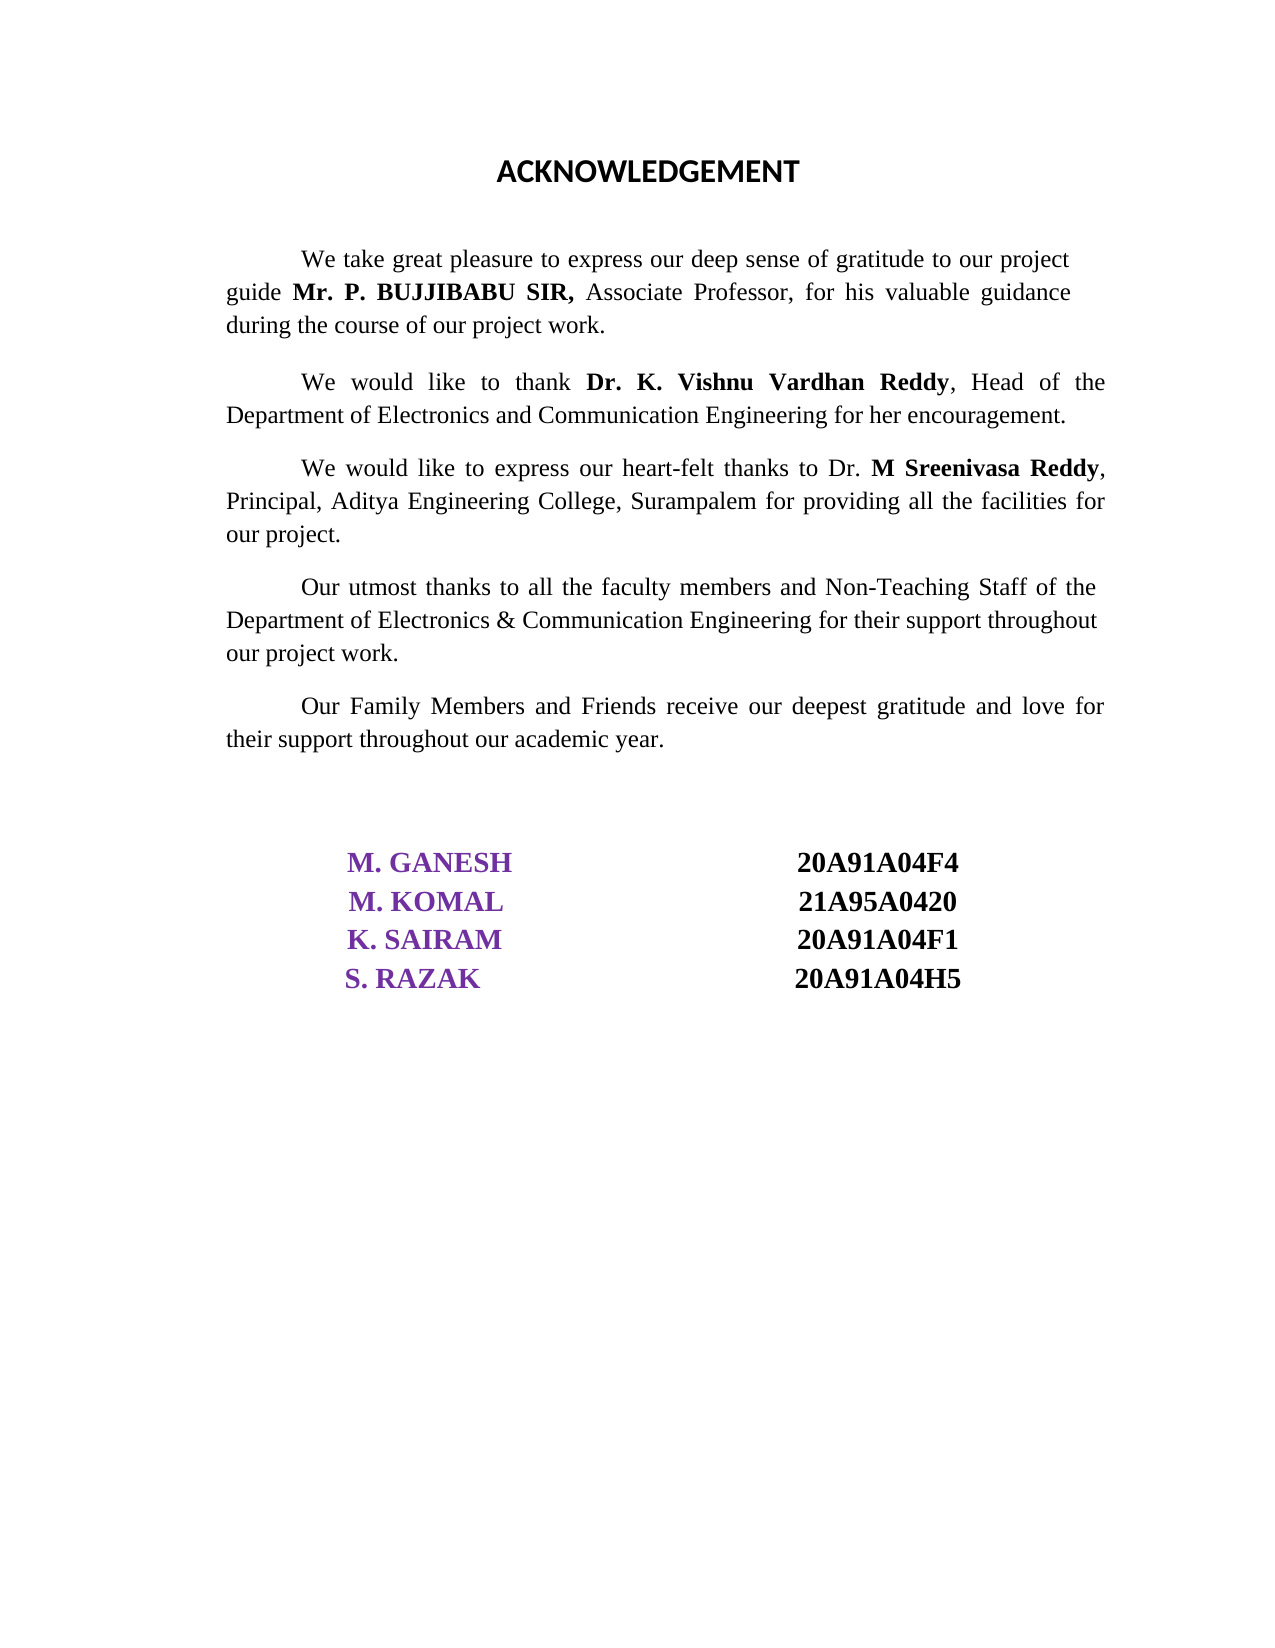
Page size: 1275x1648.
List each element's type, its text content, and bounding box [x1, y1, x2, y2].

text We would like to thank Dr. K. Vishnu Vardhan Reddy, Head of the Department of Electronics and Communication Engineering for her encouragement. [226, 367, 1106, 429]
text We would like to express our heart-felt thanks to Dr. M Sreenivasa Reddy, Principal, Aditya Engineering College, Surampalem for providing all the facilities for our project. [226, 453, 1106, 548]
text Our utmost thanks to all the faculty members and Non-Teaching Staff of the Department of Electronics & Communication Engineering for their support throughout our project work. [226, 572, 1098, 667]
text M. KOMAL 21A95A0420 [187, 884, 1118, 917]
text S. RAZAK 20A91A04H5 [187, 961, 1118, 995]
text We take great pleasure to express our deep sense of gratitude to our project guide Mr. P. BUJJIBABU SIR, Associate Professor, for his valuable guidance during the course of our project work. [226, 244, 1071, 339]
text ACKNOWLEDGEMENT [187, 150, 1109, 191]
text K. SAIRAM 20A91A04F1 [187, 922, 1118, 956]
text M. GANESH 20A91A04F4 [187, 845, 1118, 878]
text Our Family Members and Friends receive our deepest gratitude and love for their support throughout our academic year. [226, 691, 1106, 753]
